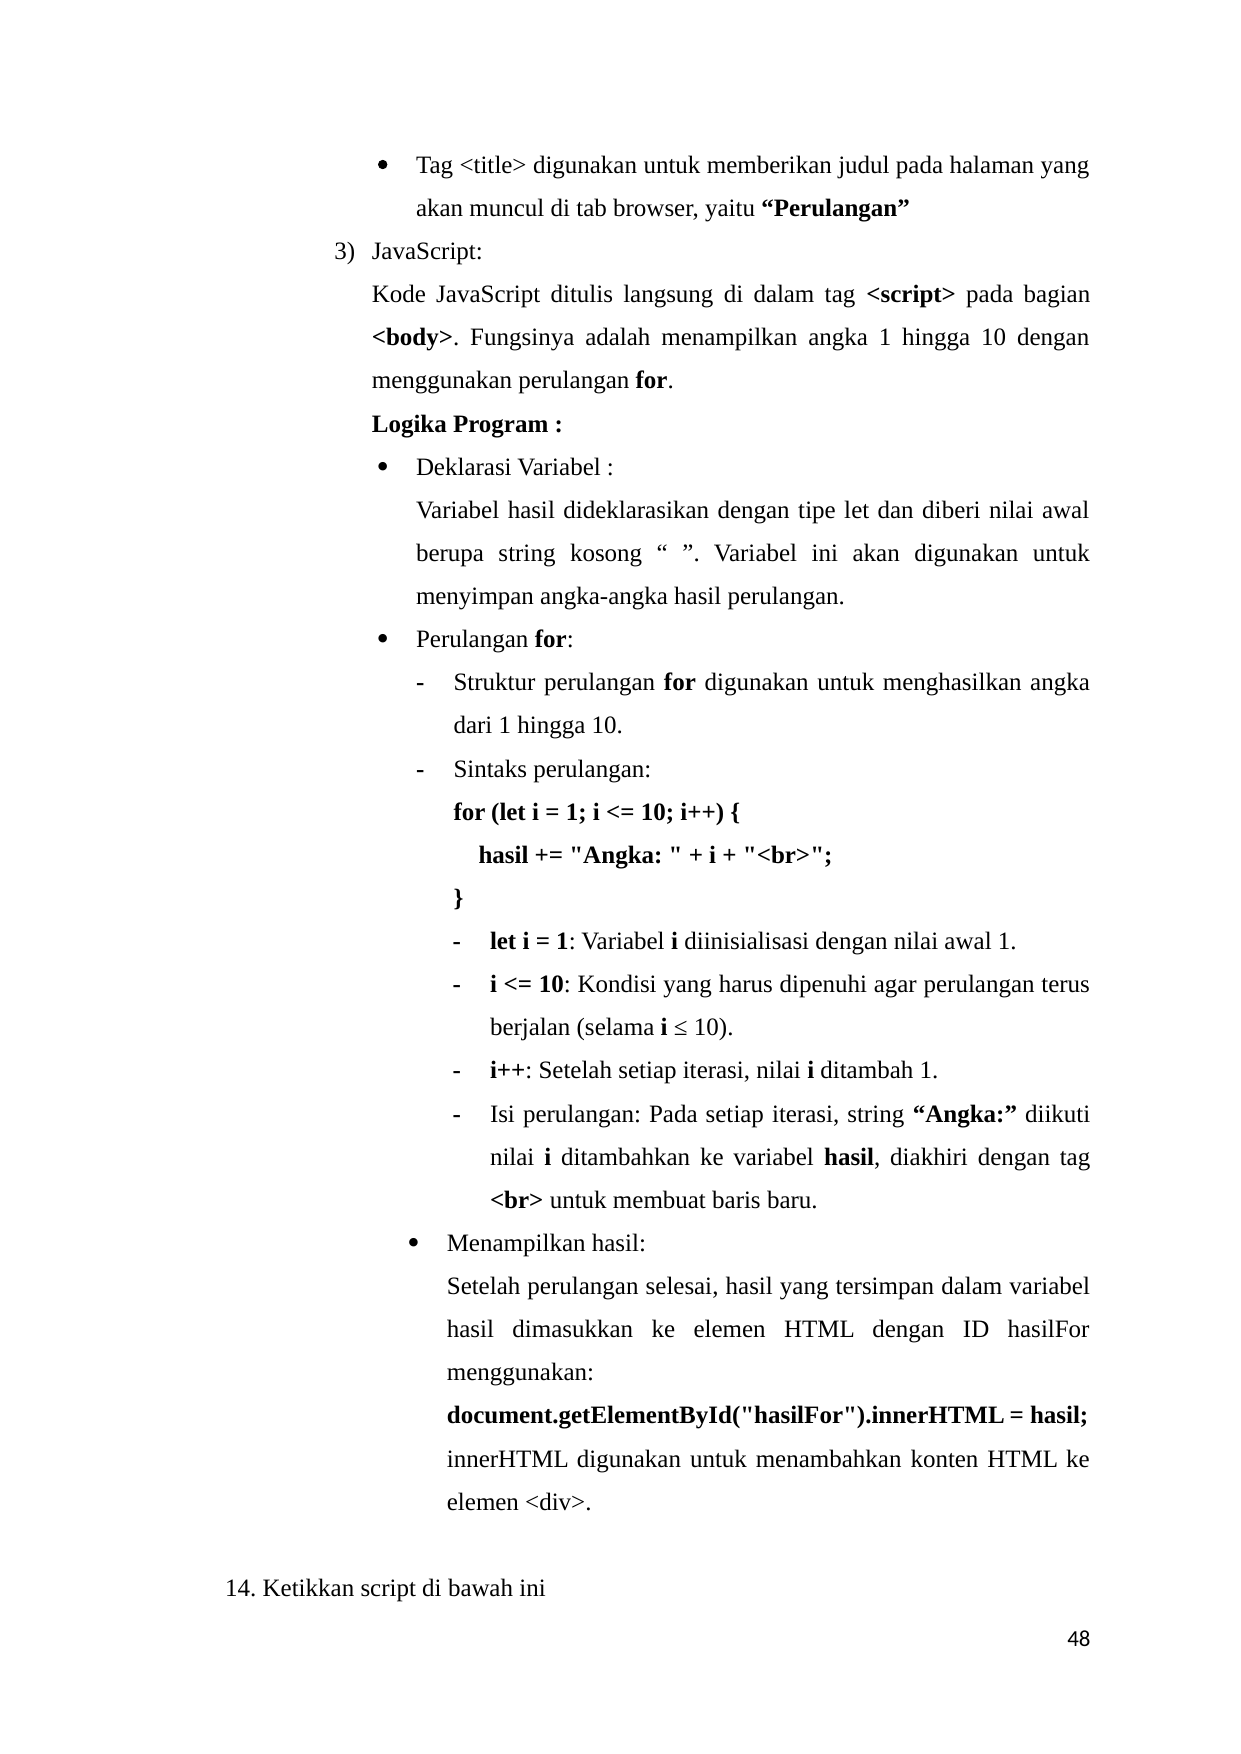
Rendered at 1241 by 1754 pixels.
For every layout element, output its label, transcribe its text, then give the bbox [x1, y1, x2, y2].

list Kode JavaScript ditulis langsung di dalam tag <script> pada bagian <body>. Fungsinya adalah menampilkan angka 1 hingga 10 dengan menggunakan perulangan for. [372, 279, 1090, 394]
list Sintaks perulangan: [416, 754, 1090, 782]
list Struktur perulangan for digunakan untuk menghasilkan angka dari 1 hingga 10. [416, 667, 1090, 739]
list innerHTML digunakan untuk menambahkan konten HTML ke elemen <div>. [447, 1444, 1090, 1516]
list Menampilkan hasil: [409, 1228, 1090, 1257]
list Perulangan for: [378, 624, 1090, 653]
list document.getElementById("hasilFor").innerHTML = hasil; [447, 1401, 1090, 1429]
list Setelah perulangan selesai, hasil yang tersimpan dalam variabel hasil dimasukkan ke elemen HTML dengan ID hasilFor menggunakan: [447, 1271, 1090, 1386]
list Ketikkan script di bawah ini [225, 1573, 1090, 1602]
list JavaScript: [334, 236, 1090, 265]
list i <= 10: Kondisi yang harus dipenuhi agar perulangan terus berjalan (selama i ≤ 10). [452, 969, 1090, 1041]
list } [453, 883, 1090, 912]
list Logika Program : [372, 409, 1090, 437]
list let i = 1: Variabel i diinisialisasi dengan nilai awal 1. [452, 926, 1090, 955]
list for (let i = 1; i <= 10; i++) { [453, 797, 1090, 826]
list i++: Setelah setiap iterasi, nilai i ditambah 1. [452, 1056, 1090, 1084]
list Isi perulangan: Pada setiap iterasi, string “Angka:” diikuti nilai i ditambahkan ke variabel hasil, diakhiri dengan tag <br> untuk membuat baris baru. [452, 1099, 1090, 1214]
list Deklarasi Variabel : [378, 452, 1090, 481]
list Variabel hasil dideklarasikan dengan tipe let dan diberi nilai awal berupa string kosong “ ”. Variabel ini akan digunakan untuk menyimpan angka-angka hasil perulangan. [416, 495, 1090, 610]
list Tag <title> digunakan untuk memberikan judul pada halaman yang akan muncul di tab browser, yaitu “Perulangan” [378, 150, 1090, 222]
list hasil += "Angka: " + i + "<br>"; [453, 840, 1090, 869]
